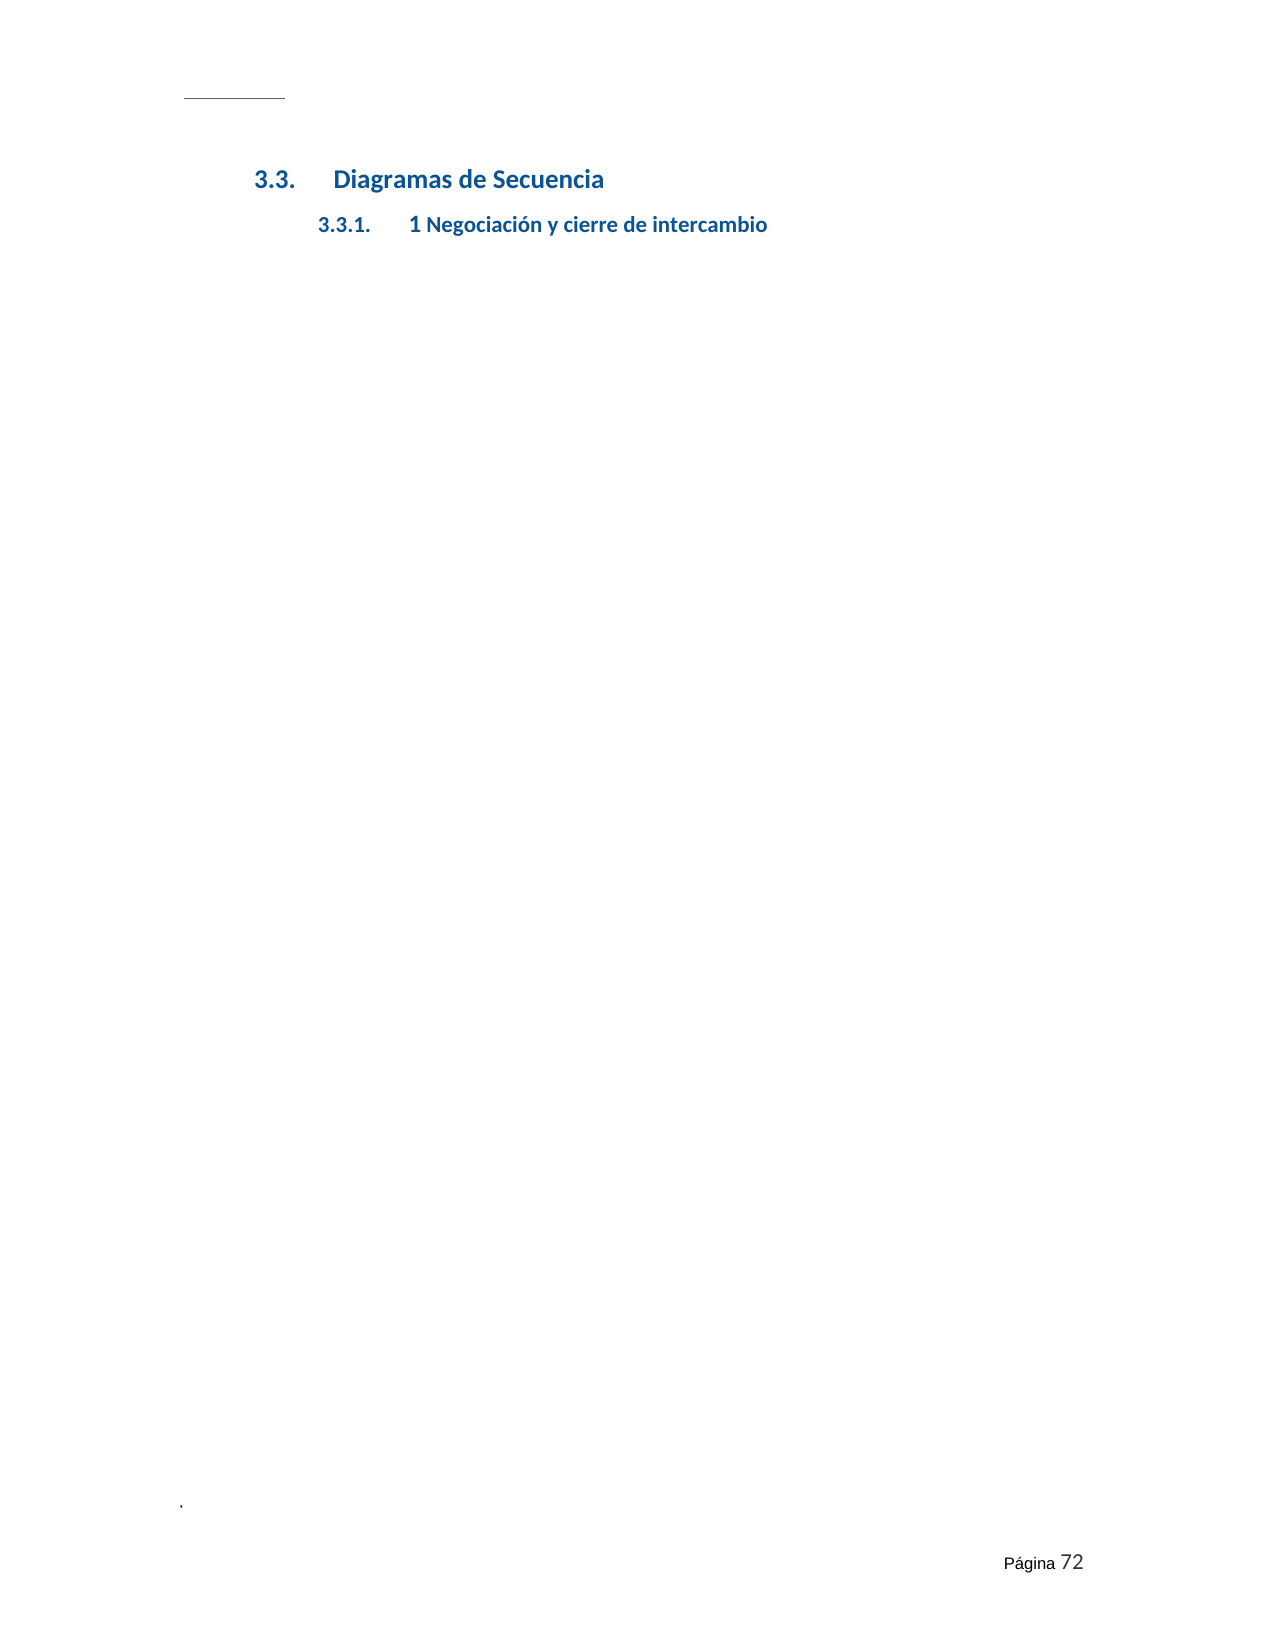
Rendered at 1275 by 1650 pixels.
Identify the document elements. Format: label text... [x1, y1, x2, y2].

subtitle 1 Negociación y cierre de intercambio [371, 208, 1125, 238]
subtitle Diagramas de Secuencia [296, 162, 1125, 196]
